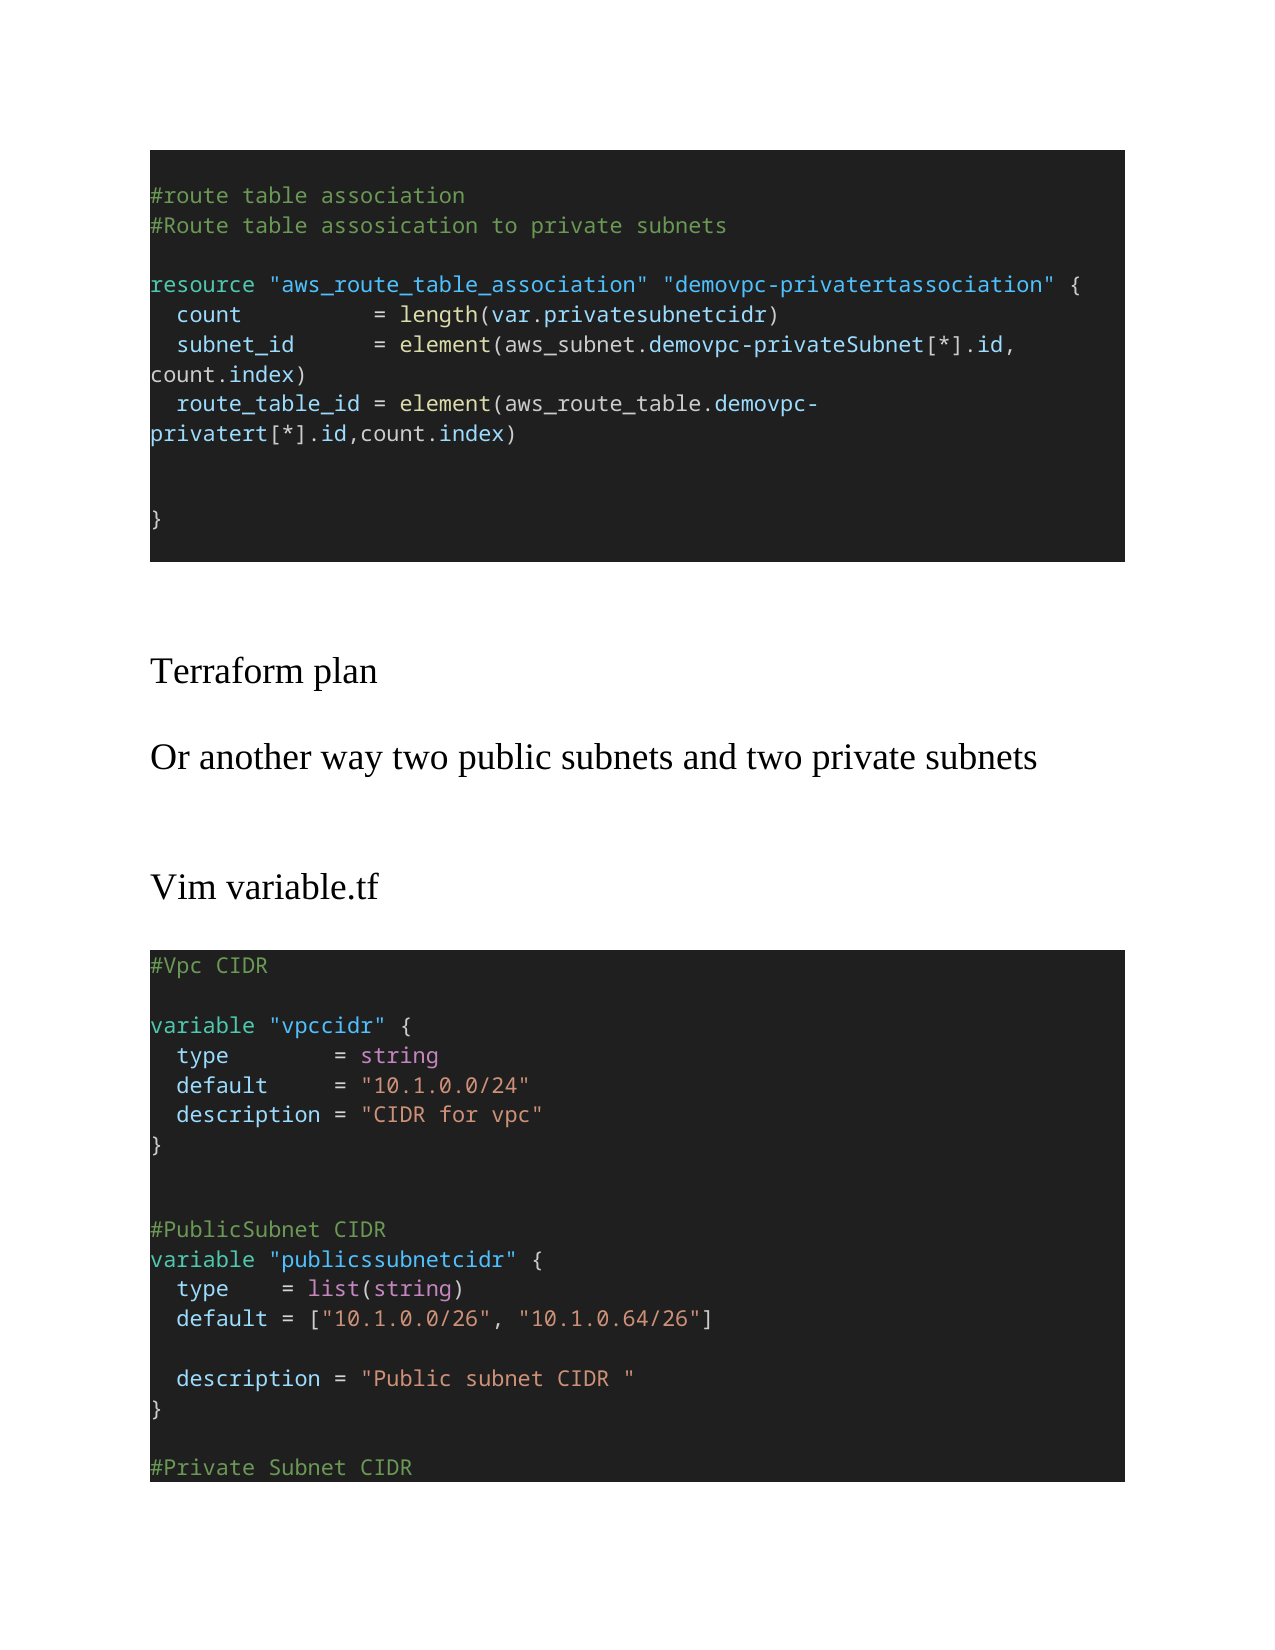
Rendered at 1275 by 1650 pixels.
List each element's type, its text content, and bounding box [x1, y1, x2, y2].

text #route table association [150, 180, 1125, 209]
text } [150, 1392, 1125, 1422]
text default = "10.1.0.0/24" [150, 1069, 1125, 1099]
text #Route table assosication to private subnets [150, 209, 1125, 239]
text resource "aws_route_table_association" "demovpc-privatertassociation" { [150, 269, 1125, 299]
text #PublicSubnet CIDR [150, 1214, 1125, 1243]
text Or another way two public subnets and two private subnets [150, 735, 1125, 778]
text description = "Public subnet CIDR " [150, 1363, 1125, 1392]
text default = ["10.1.0.0/26", "10.1.0.64/26"] [150, 1303, 1125, 1333]
text variable "publicssubnetcidr" { [150, 1243, 1125, 1273]
text Terraform plan [150, 648, 1125, 692]
text route_table_id = element(aws_route_table.demovpc-privatert[*].id,count.index) [150, 388, 1125, 448]
text } [150, 503, 1125, 532]
text } [150, 1129, 1125, 1159]
text subnet_id = element(aws_subnet.demovpc-privateSubnet[*].id, count.index) [150, 329, 1125, 388]
text count = length(var.privatesubnetcidr) [150, 299, 1125, 329]
text description = "CIDR for vpc" [150, 1099, 1125, 1129]
text #Private Subnet CIDR [150, 1452, 1125, 1482]
text type = list(string) [150, 1273, 1125, 1303]
text type = string [150, 1040, 1125, 1069]
text #Vpc CIDR [150, 950, 1125, 980]
text Vim variable.tf [150, 864, 1125, 907]
text variable "vpccidr" { [150, 1010, 1125, 1040]
